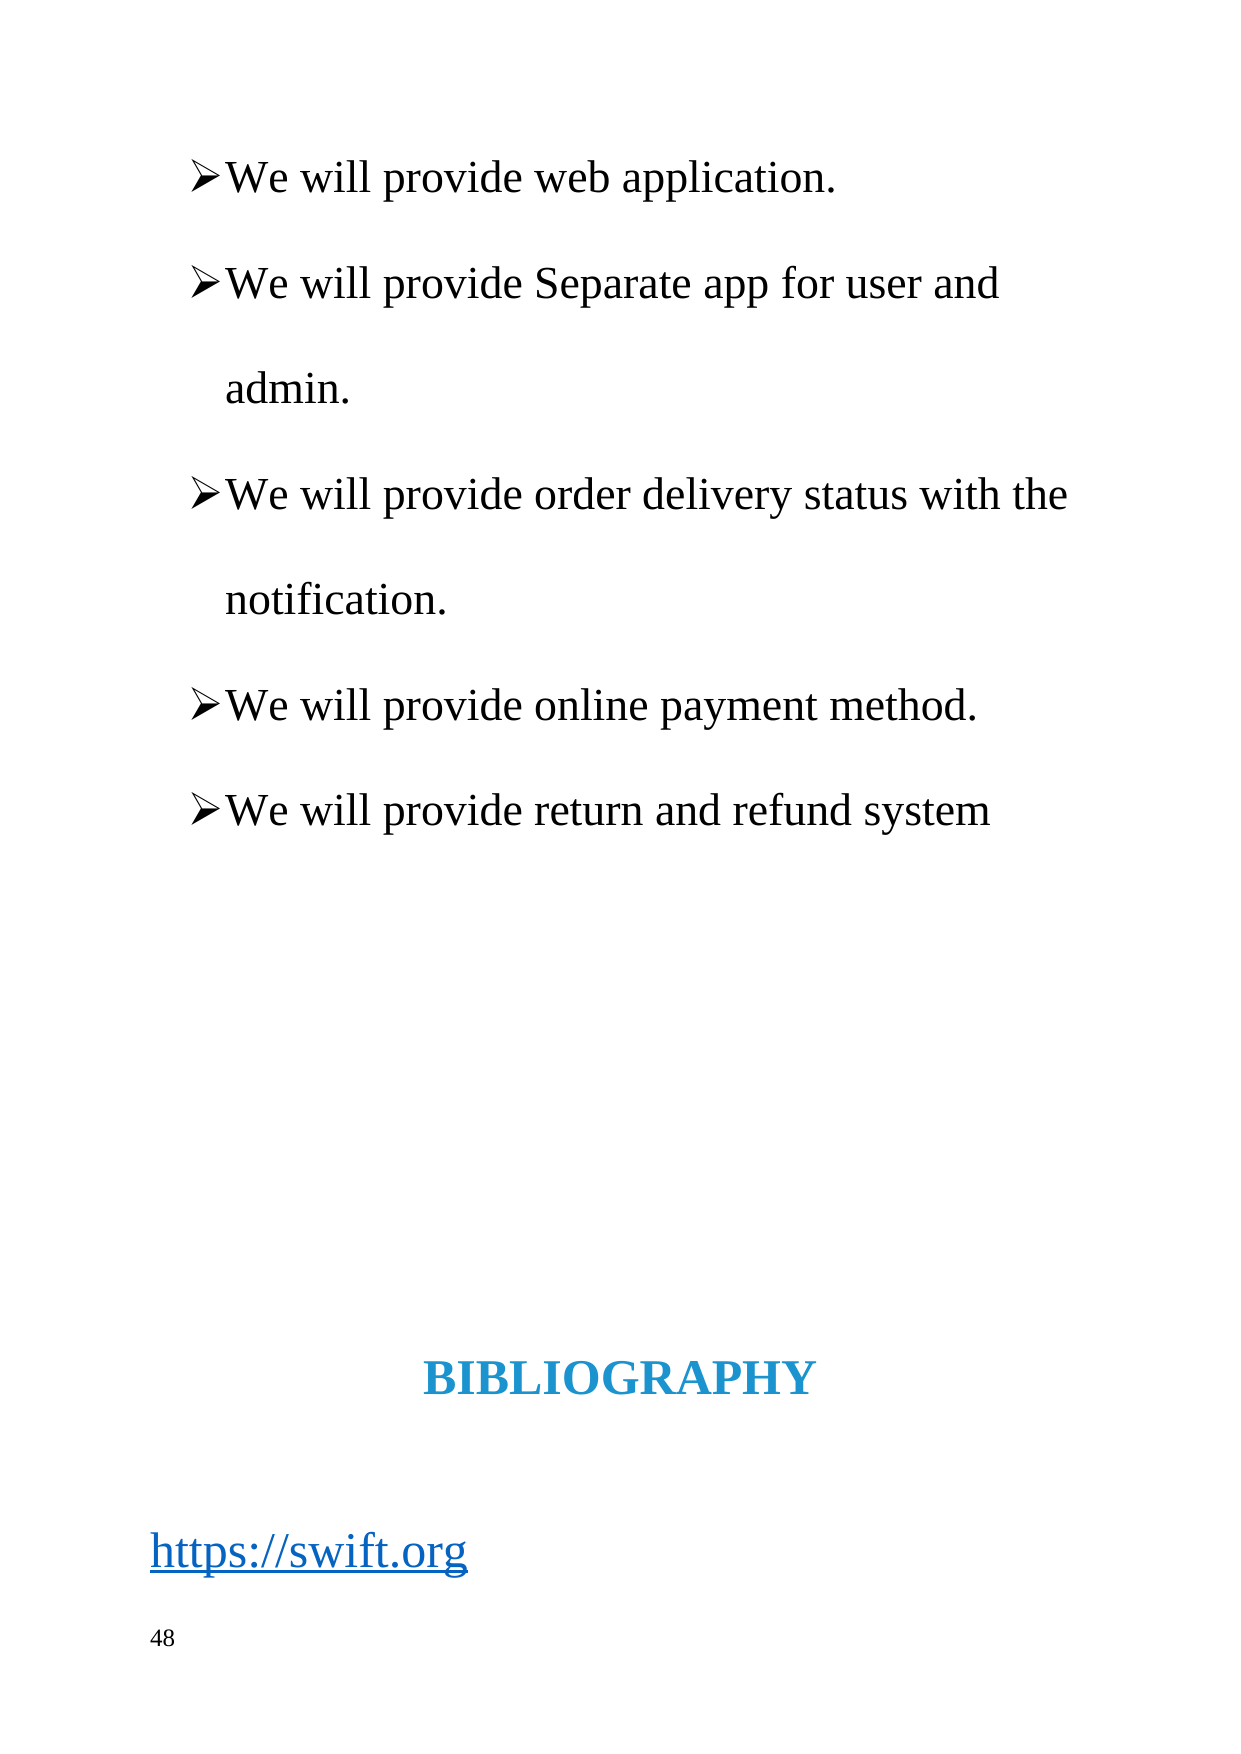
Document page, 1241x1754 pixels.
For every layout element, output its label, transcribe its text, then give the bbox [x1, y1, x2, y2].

list We will provide web application. [187, 150, 1090, 203]
list We will provide online payment method. [187, 677, 1090, 730]
text BIBLIOGRAPHY [150, 1348, 1090, 1405]
list We will provide return and refund system [187, 782, 1090, 835]
list We will provide Separate app for user and admin. [187, 255, 1090, 413]
list We will provide order delivery status with the notification. [187, 466, 1090, 624]
text https://swift.org [150, 1520, 1090, 1578]
